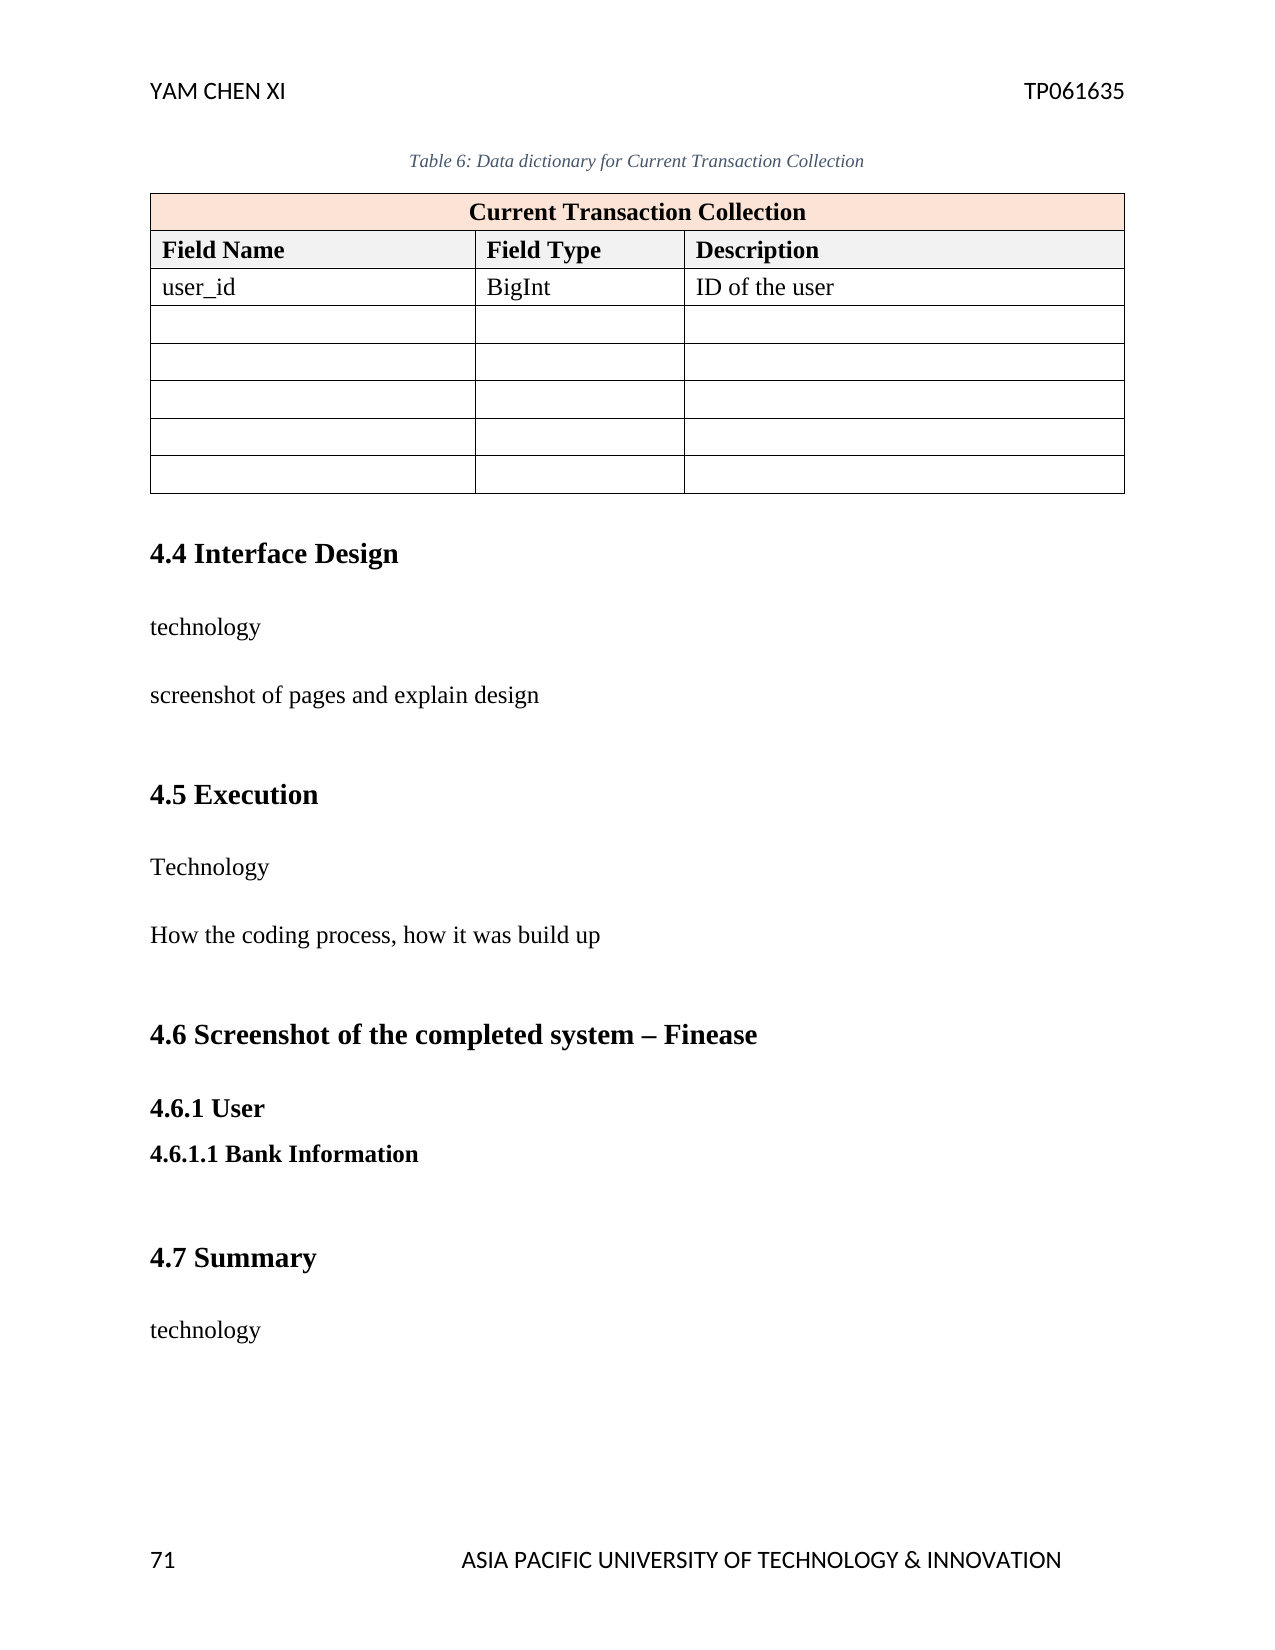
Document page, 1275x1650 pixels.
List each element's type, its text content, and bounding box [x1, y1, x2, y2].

text screenshot of pages and explain design [150, 680, 1125, 709]
table_cell [685, 419, 1124, 455]
table_cell [685, 306, 1124, 342]
subtitle 4.7 Summary [150, 1240, 1125, 1273]
table_header Current Transaction Collection [151, 194, 1124, 230]
text How the coding process, how it was build up [150, 920, 1125, 949]
table_cell ID of the user [685, 269, 1124, 305]
table_cell user_id [151, 269, 475, 305]
table_cell Description [685, 231, 1124, 267]
table_cell [476, 419, 684, 455]
table_cell [476, 456, 684, 492]
subtitle 4.6.1 User [150, 1092, 1125, 1124]
table_cell [151, 306, 475, 342]
table_cell [151, 456, 475, 492]
table_cell [476, 344, 684, 380]
table_cell [151, 419, 475, 455]
table_cell [685, 456, 1124, 492]
text technology [150, 1315, 1125, 1344]
subtitle 4.6 Screenshot of the completed system – Finease [150, 1017, 1125, 1051]
table_cell [685, 381, 1124, 417]
subtitle 4.5 Execution [150, 777, 1125, 810]
table_cell [476, 381, 684, 417]
table_cell [151, 344, 475, 380]
text technology [150, 612, 1125, 641]
subtitle 4.4 Interface Design [150, 537, 1125, 570]
subtitle 4.6.1.1 Bank Information [150, 1139, 1125, 1168]
text Table 6: Data dictionary for Current Transaction Collection [150, 150, 1125, 172]
text Technology [150, 852, 1125, 881]
table_cell Field Name [151, 231, 475, 267]
table_cell BigInt [476, 269, 684, 305]
table_cell [476, 306, 684, 342]
table_cell Field Type [476, 231, 684, 267]
table_cell [685, 344, 1124, 380]
table_cell [151, 381, 475, 417]
